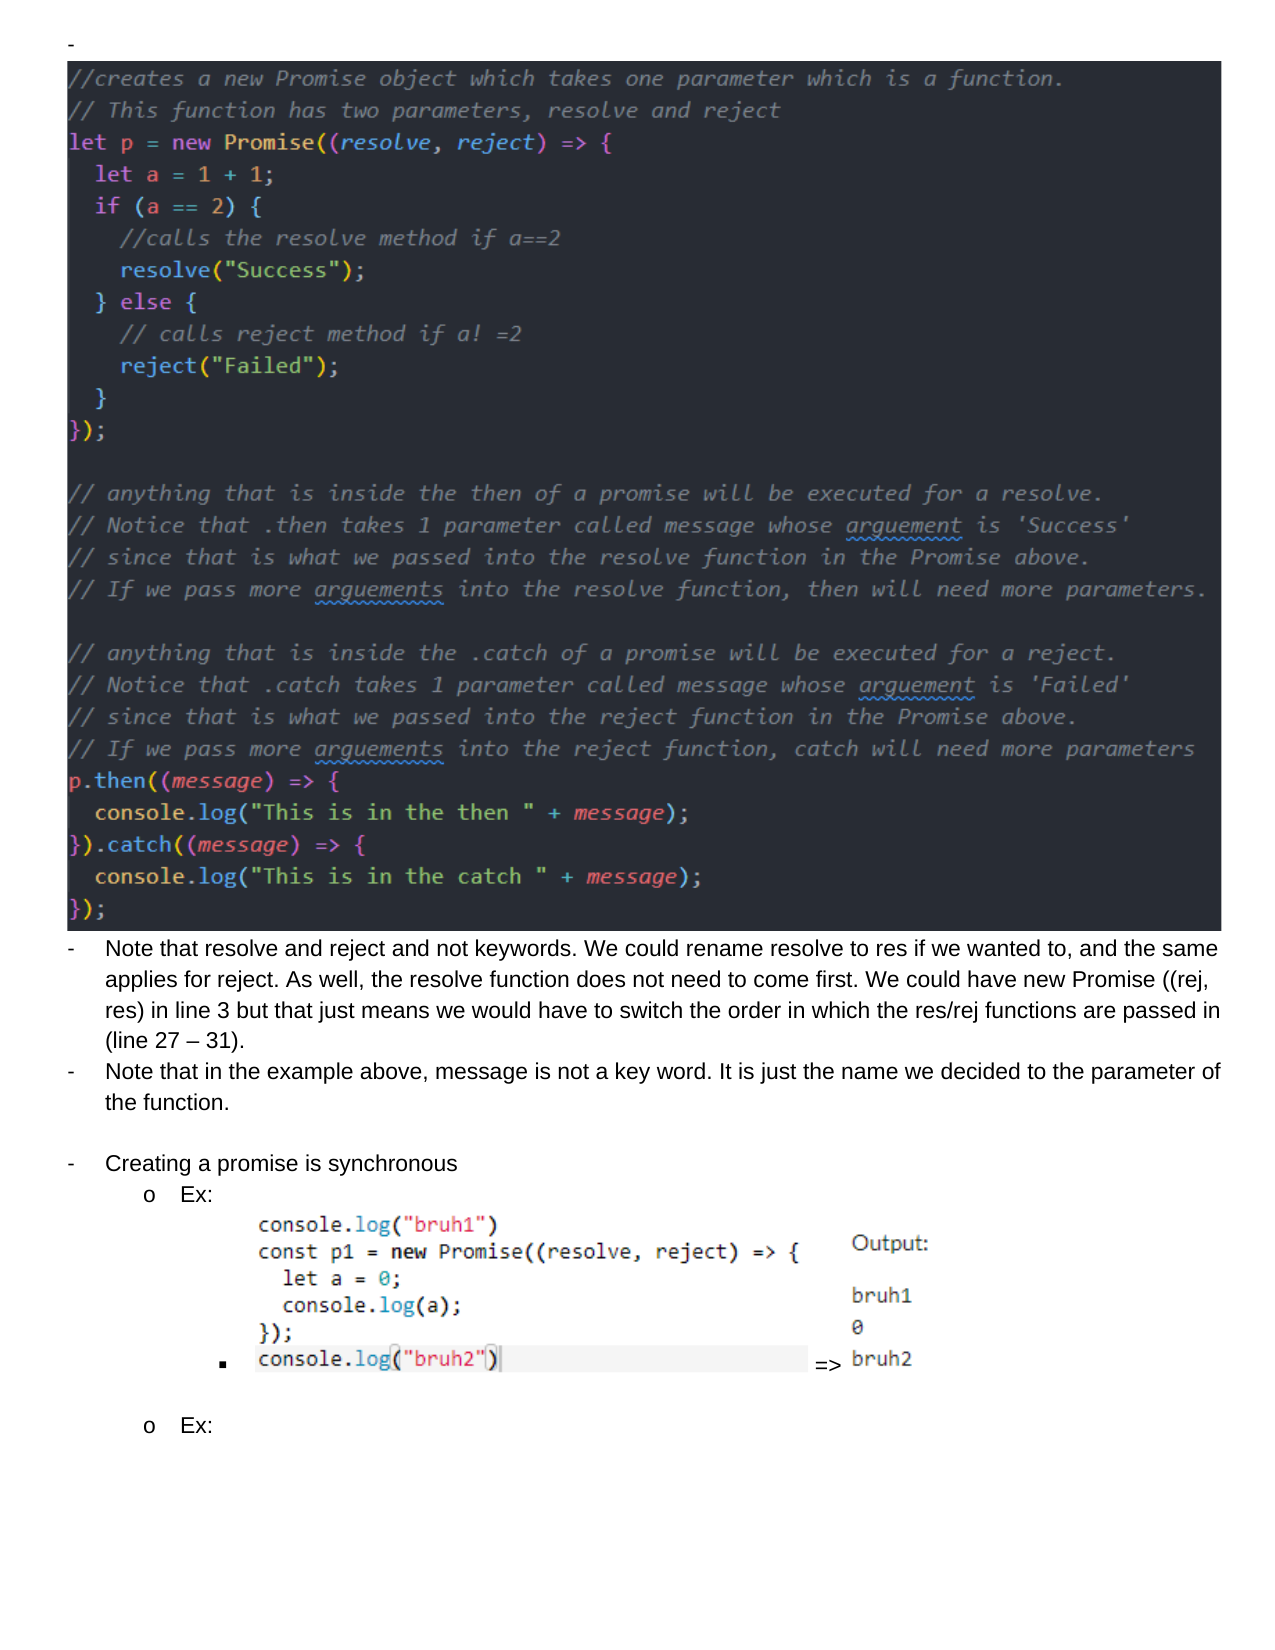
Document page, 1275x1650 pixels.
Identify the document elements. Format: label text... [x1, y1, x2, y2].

picture [67, 61, 1222, 931]
list Note that in the example above, message is not a key word. It is just the name we decided to the parameter of the function. [67, 1057, 1245, 1115]
list Ex: [142, 1412, 1245, 1441]
picture [255, 1213, 809, 1374]
picture [847, 1228, 931, 1374]
list Note that resolve and reject and not keywords. We could rename resolve to res if we wanted to, and the same applies for reject. As well, the resolve function does not need to come first. We could have new Promise ((rej, res) in line 3 but that just means we would have to switch the order in which the res/rej functions are passed in (line 27 – 31). [67, 934, 1245, 1053]
list Ex: [142, 1181, 1245, 1210]
list Creating a promise is synchronous [67, 1149, 1245, 1177]
